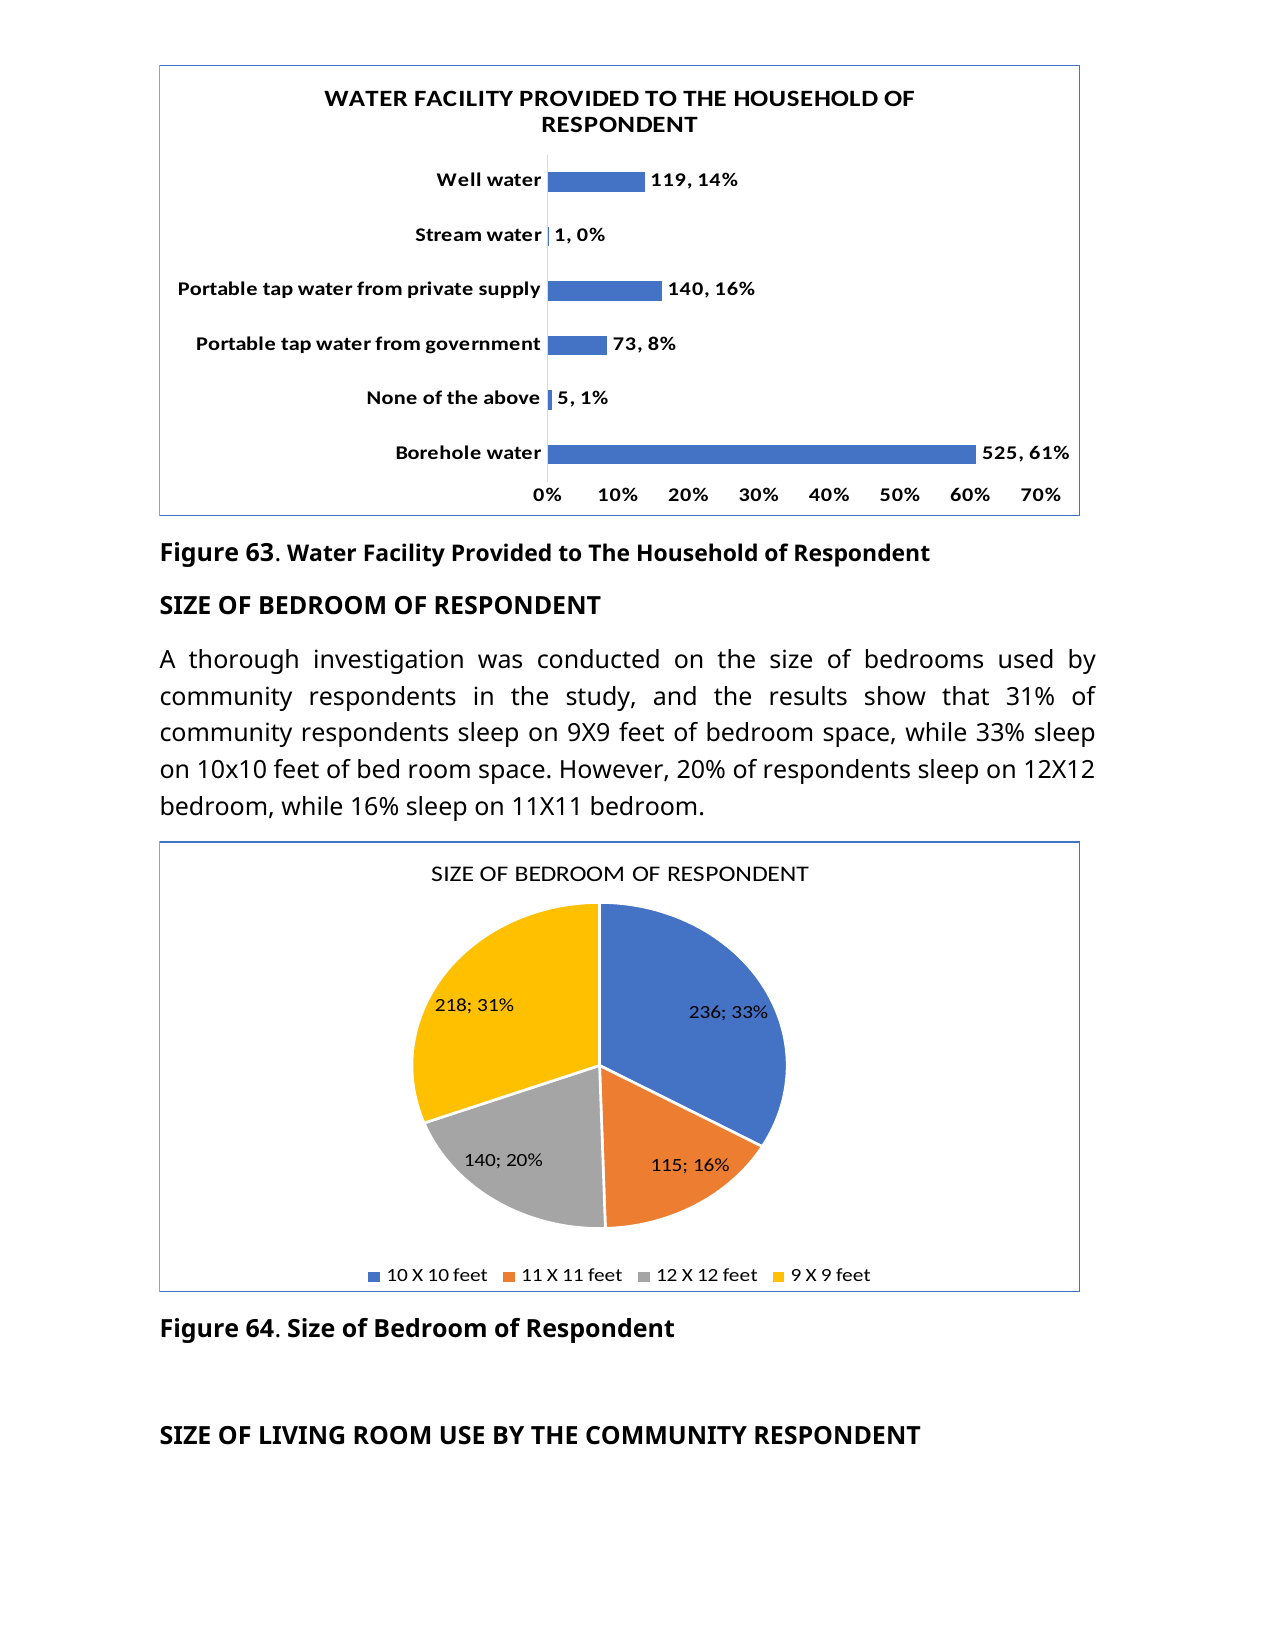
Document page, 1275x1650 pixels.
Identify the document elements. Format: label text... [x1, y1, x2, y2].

text SIZE OF LIVING ROOM USE BY THE COMMUNITY RESPONDENT [159, 1418, 1097, 1452]
text Figure 63. Water Facility Provided to The Household of Respondent [159, 534, 1097, 568]
text Figure 64. Size of Bedroom of Respondent [159, 1311, 1097, 1345]
text A thorough investigation was conducted on the size of bedrooms used by community respondents in the study, and the results show that 31% of community respondents sleep on 9X9 feet of bedroom space, while 33% sleep on 10x10 feet of bed room space. However, 20% of respondents sleep on 12X12 bedroom, while 16% sleep on 11X11 bedroom. [159, 641, 1097, 822]
text SIZE OF BEDROOM OF RESPONDENT [159, 588, 1097, 622]
